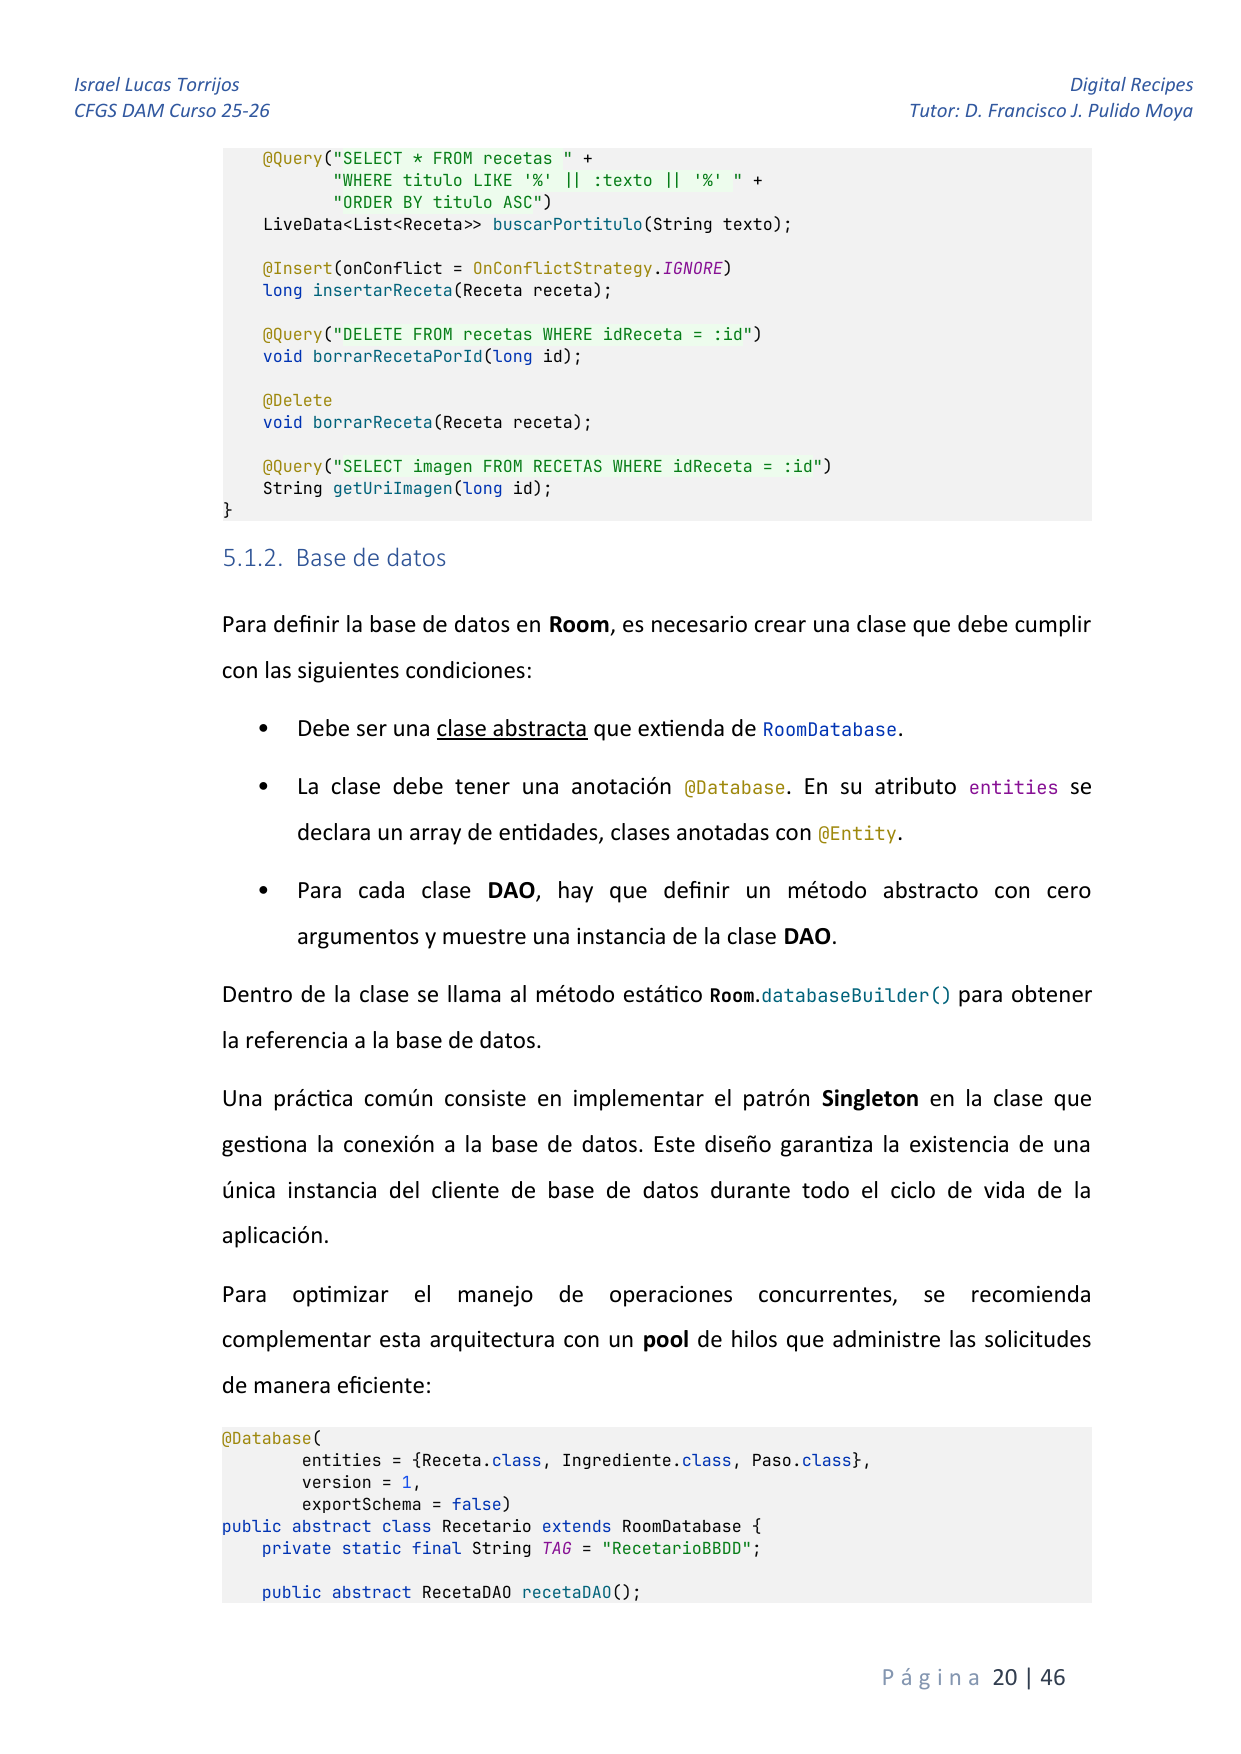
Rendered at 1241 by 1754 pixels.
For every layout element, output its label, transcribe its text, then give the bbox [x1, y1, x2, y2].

text Para optimizar el manejo de operaciones concurrentes, se recomienda complementar esta arquitectura con un pool de hilos que administre las solicitudes de manera eficiente: [222, 1278, 1092, 1400]
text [222, 1427, 1092, 1603]
text Para cada clase DAO, hay que definir un método abstracto con cero argumentos y muestre una instancia de la clase DAO. [259, 874, 1092, 951]
text Dentro de la clase se llama al método estático Room.databaseBuilder() para obtener la referencia a la base de datos. [222, 978, 1092, 1055]
text Una práctica común consiste en implementar el patrón Singleton en la clase que gestiona la conexión a la base de datos. Este diseño garantiza la existencia de una única instancia del cliente de base de datos durante todo el ciclo de vida de la aplicación. [222, 1082, 1092, 1250]
text Debe ser una clase abstracta que extienda de RoomDatabase. [259, 712, 1092, 743]
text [223, 148, 1092, 521]
text La clase debe tener una anotación @Database. En su atributo entities se declara un array de entidades, clases anotadas con @Entity. [259, 771, 1092, 847]
subtitle Base de datos [223, 540, 1092, 573]
text Para definir la base de datos en Room, es necesario crear una clase que debe cumplir con las siguientes condiciones: [222, 608, 1092, 684]
